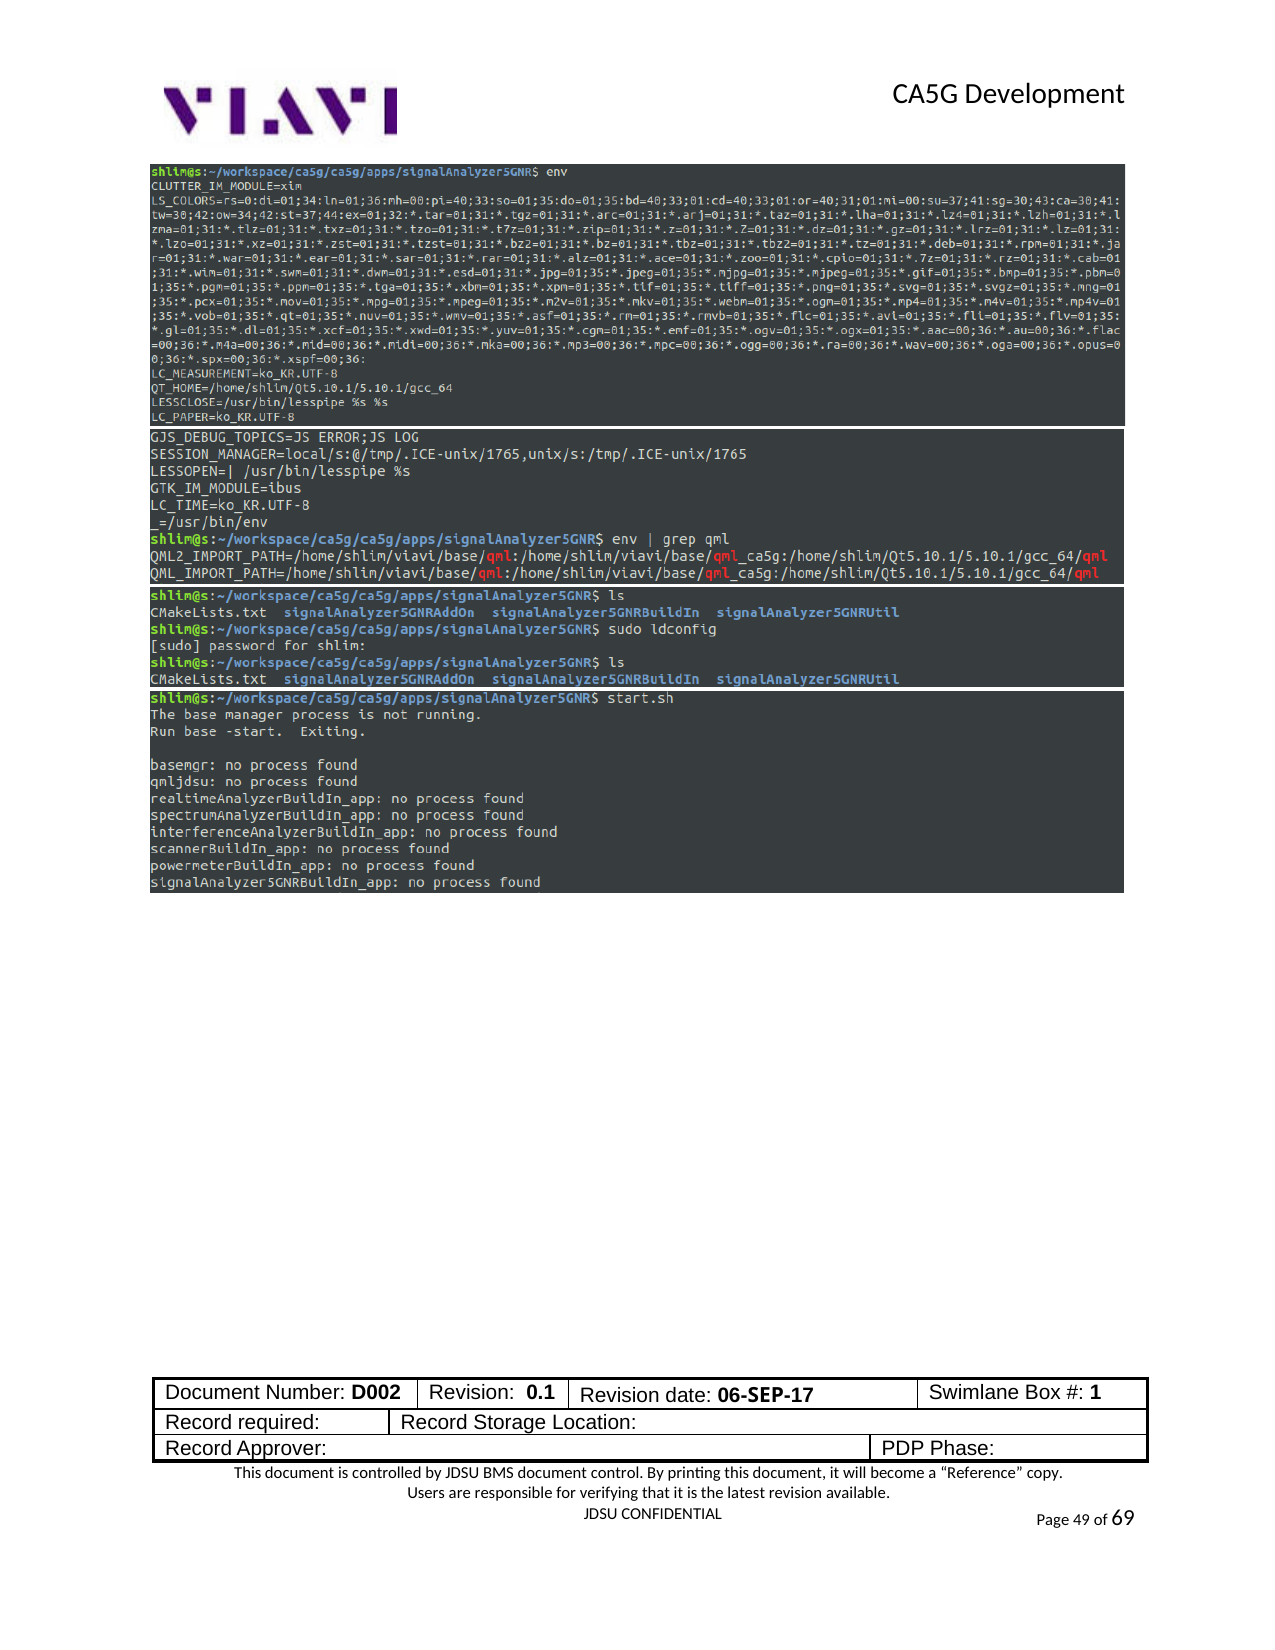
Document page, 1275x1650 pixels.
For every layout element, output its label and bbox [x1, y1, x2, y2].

picture [150, 587, 1124, 687]
picture [150, 691, 1124, 893]
picture [150, 429, 1124, 584]
picture [150, 164, 1125, 426]
picture [162, 68, 397, 146]
